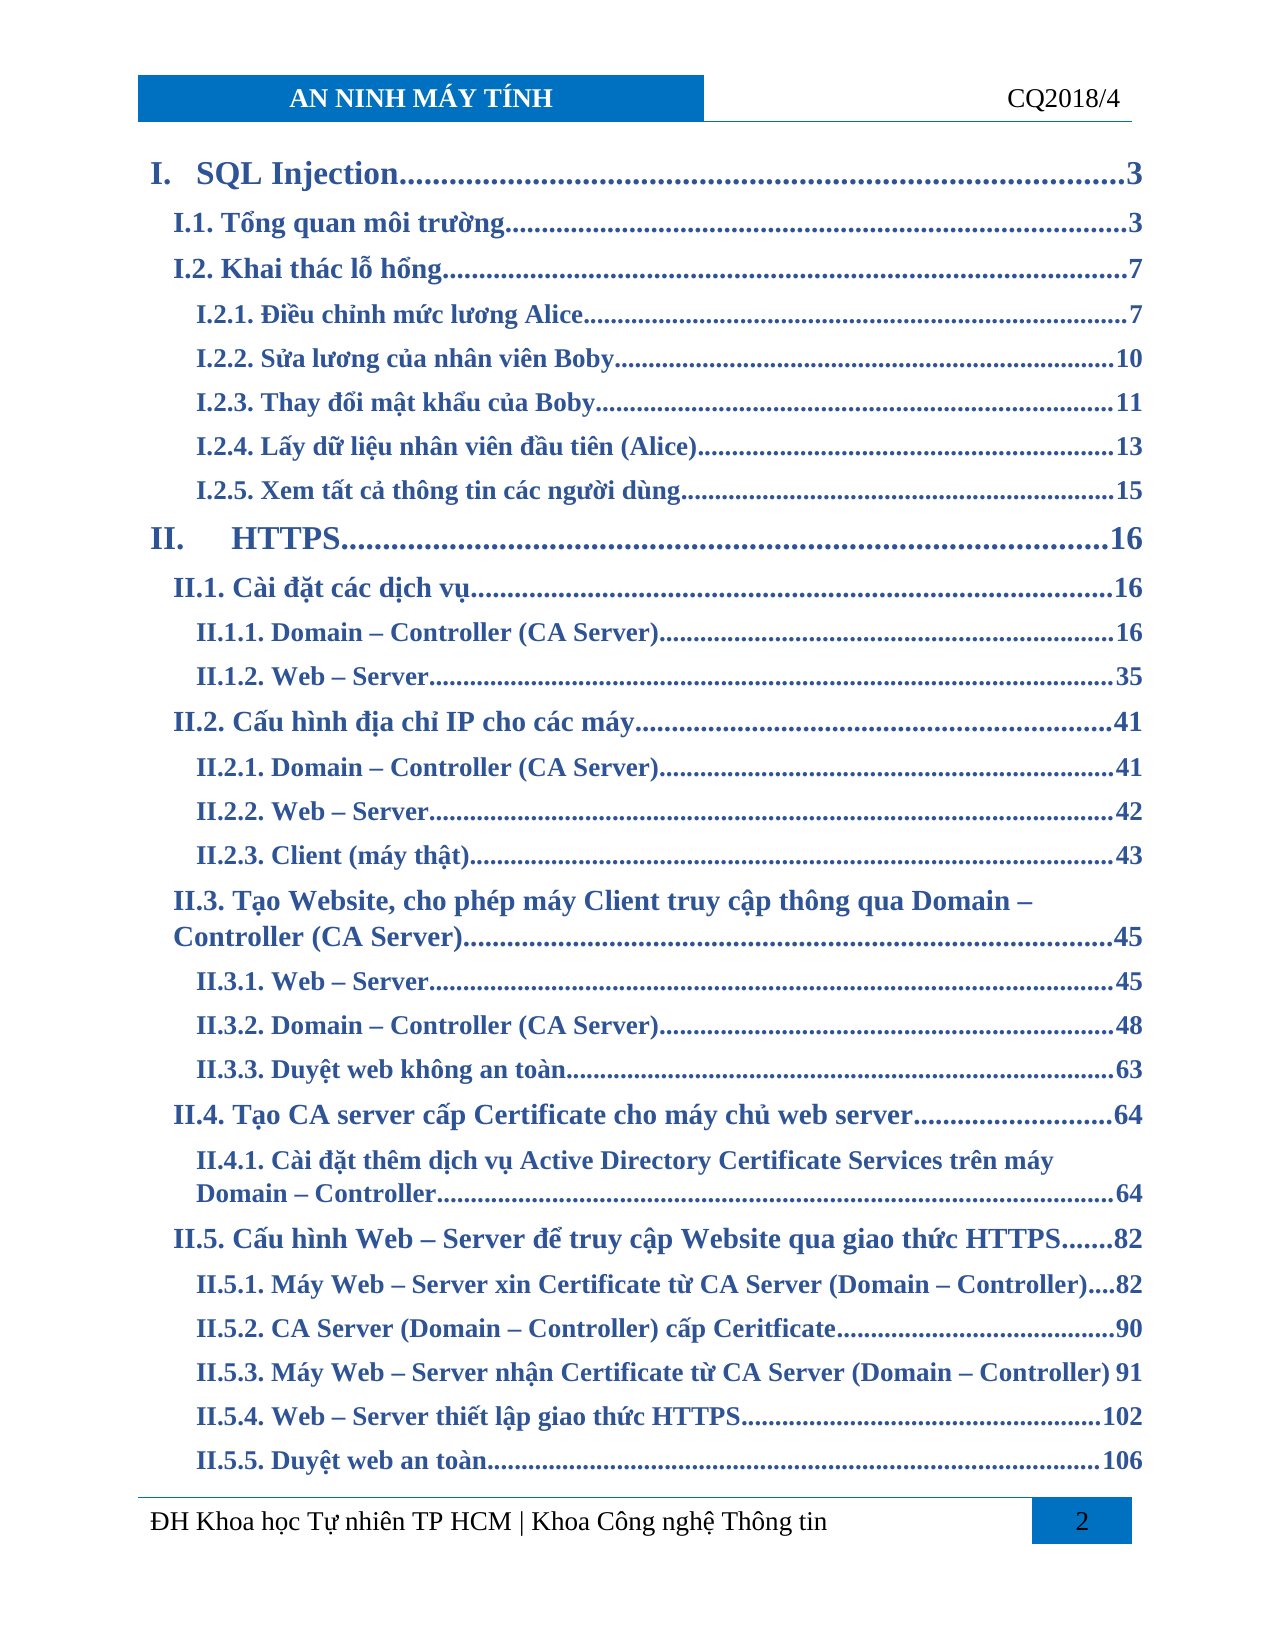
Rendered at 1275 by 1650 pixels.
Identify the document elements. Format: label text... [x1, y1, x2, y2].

text II.3.1. Web – Server 45 [196, 965, 1144, 997]
text II.5.4. Web – Server thiết lập giao thức HTTPS 102 [196, 1400, 1144, 1431]
text II.4.1. Cài đặt thêm dịch vụ Active Directory Certificate Services trên máy Domain – Controller 64 [196, 1144, 1144, 1208]
text II.2.3. Client (máy thật) 43 [196, 839, 1144, 870]
text I.1. Tổng quan môi trường 3 [173, 205, 1144, 239]
text I.2. Khai thác lỗ hổng 7 [173, 252, 1144, 285]
text I.2.1. Điều chỉnh mức lương Alice 7 [196, 298, 1144, 329]
text II.2.1. Domain – Controller (CA Server) 41 [196, 751, 1144, 782]
text I.2.2. Sửa lương của nhân viên Boby 10 [196, 342, 1144, 373]
text II.3.2. Domain – Controller (CA Server) 48 [196, 1009, 1144, 1041]
text I.2.3. Thay đổi mật khẩu của Boby 11 [196, 386, 1144, 417]
text I.2.5. Xem tất cả thông tin các người dùng 15 [196, 474, 1144, 505]
text II.1.1. Domain – Controller (CA Server) 16 [196, 616, 1144, 647]
text I.2.4. Lấy dữ liệu nhân viên đầu tiên (Alice) 13 [196, 430, 1144, 461]
text II.2. Cấu hình địa chỉ IP cho các máy 41 [173, 704, 1144, 738]
text I. SQL Injection 3 [150, 153, 1144, 192]
text II.5.3. Máy Web – Server nhận Certificate từ CA Server (Domain – Controller) 91 [196, 1356, 1144, 1387]
text II.3.3. Duyệt web không an toàn 63 [196, 1053, 1144, 1084]
text II.5.2. CA Server (Domain – Controller) cấp Ceritficate 90 [196, 1312, 1144, 1343]
text II.4. Tạo CA server cấp Certificate cho máy chủ web server 64 [173, 1097, 1144, 1131]
text II.5.5. Duyệt web an toàn 106 [196, 1444, 1144, 1475]
text II.3. Tạo Website, cho phép máy Client truy cập thông qua Domain – Controller (CA Server) 45 [173, 883, 1144, 952]
text II. HTTPS 16 [150, 518, 1144, 556]
text II.1. Cài đặt các dịch vụ 16 [173, 570, 1144, 603]
text II.5.1. Máy Web – Server xin Certificate từ CA Server (Domain – Controller) 82 [196, 1268, 1144, 1299]
text II.2.2. Web – Server 42 [196, 795, 1144, 826]
text II.1.2. Web – Server 35 [196, 660, 1144, 691]
text II.5. Cấu hình Web – Server để truy cập Website qua giao thức HTTPS 82 [173, 1221, 1144, 1255]
